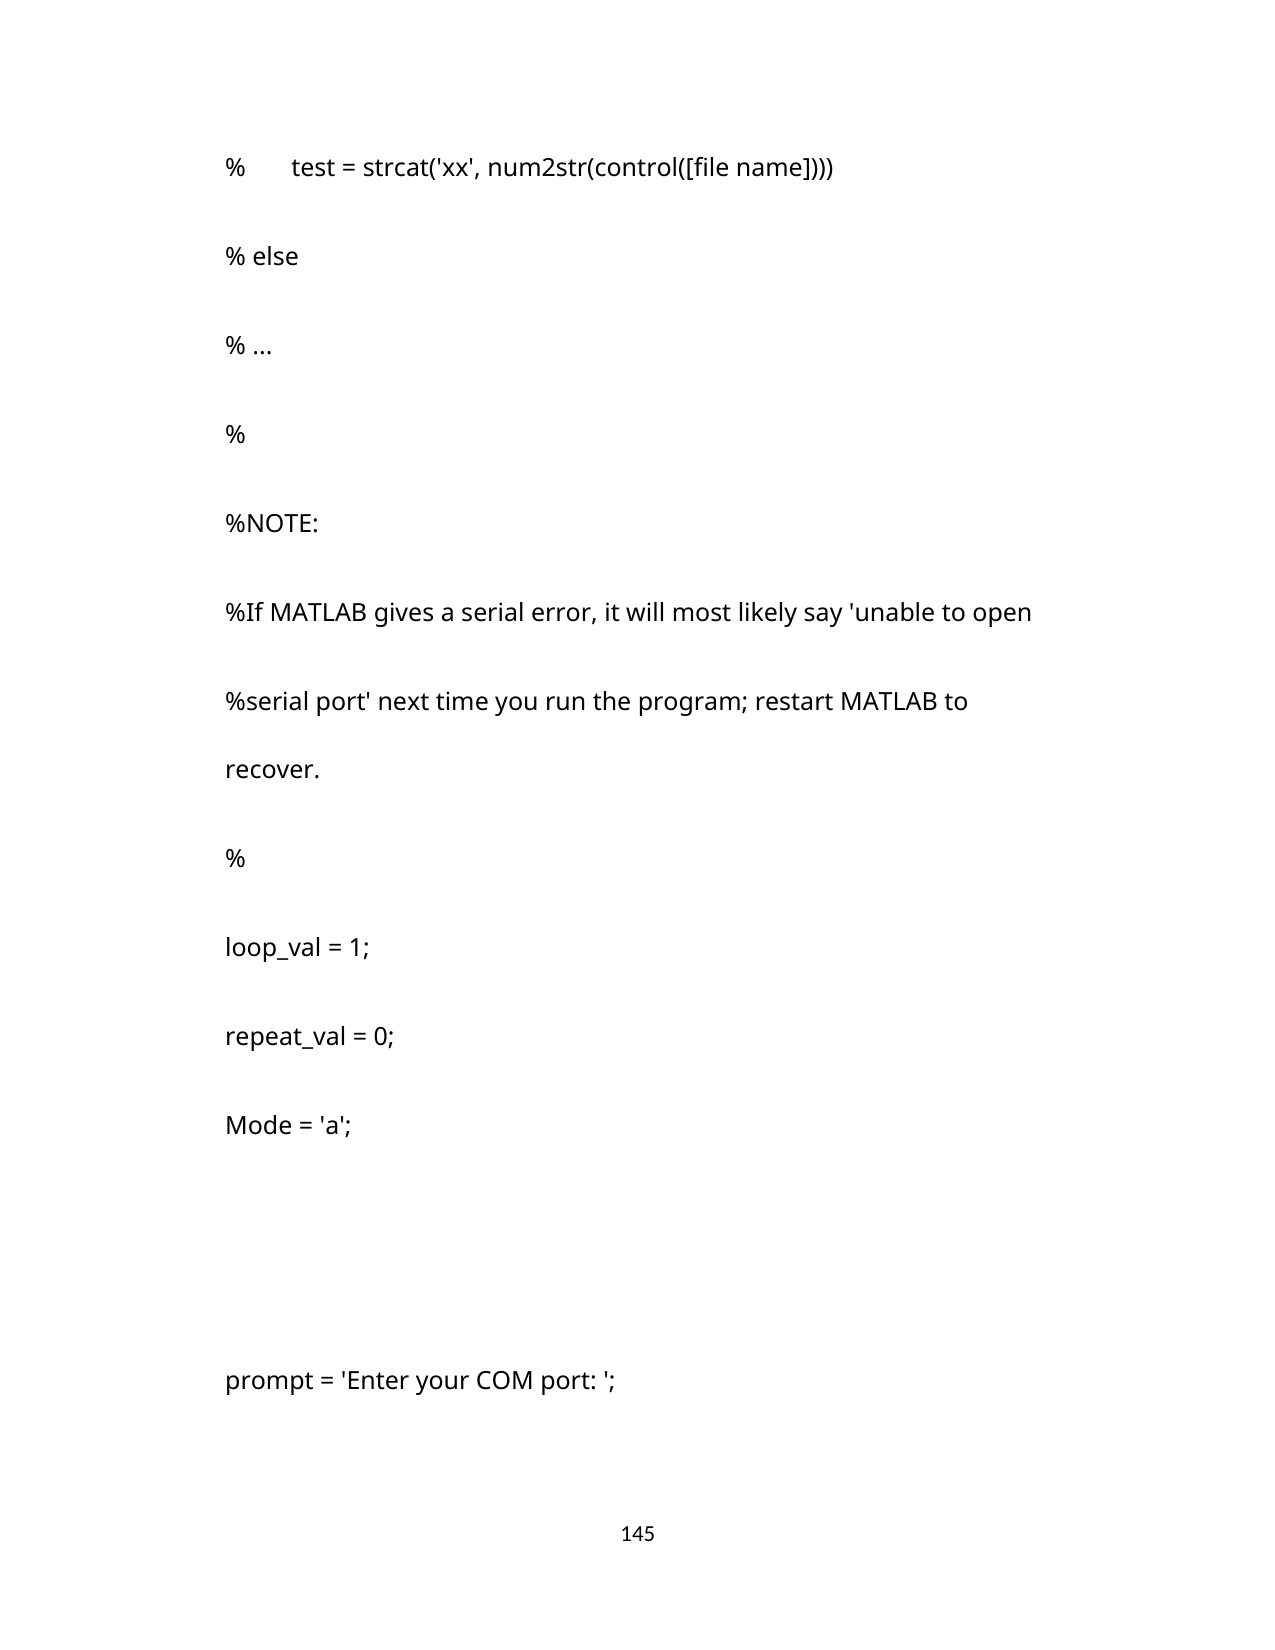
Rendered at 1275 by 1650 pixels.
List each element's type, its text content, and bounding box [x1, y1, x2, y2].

text prompt = 'Enter your COM port: '; [225, 1362, 1050, 1397]
text %NOTE: [225, 506, 1050, 540]
text % ... [225, 328, 1050, 362]
text %serial port' next time you run the program; restart MATLAB to recover. [225, 684, 1050, 786]
text % [225, 417, 1050, 451]
text Mode = 'a'; [225, 1108, 1050, 1142]
text %If MATLAB gives a serial error, it will most likely say 'unable to open [225, 595, 1050, 629]
text % test = strcat('xx', num2str(control([file name]))) [225, 150, 1050, 184]
text % else [225, 239, 1050, 273]
text repeat_val = 0; [225, 1019, 1050, 1053]
text % [225, 841, 1050, 875]
text loop_val = 1; [225, 930, 1050, 964]
